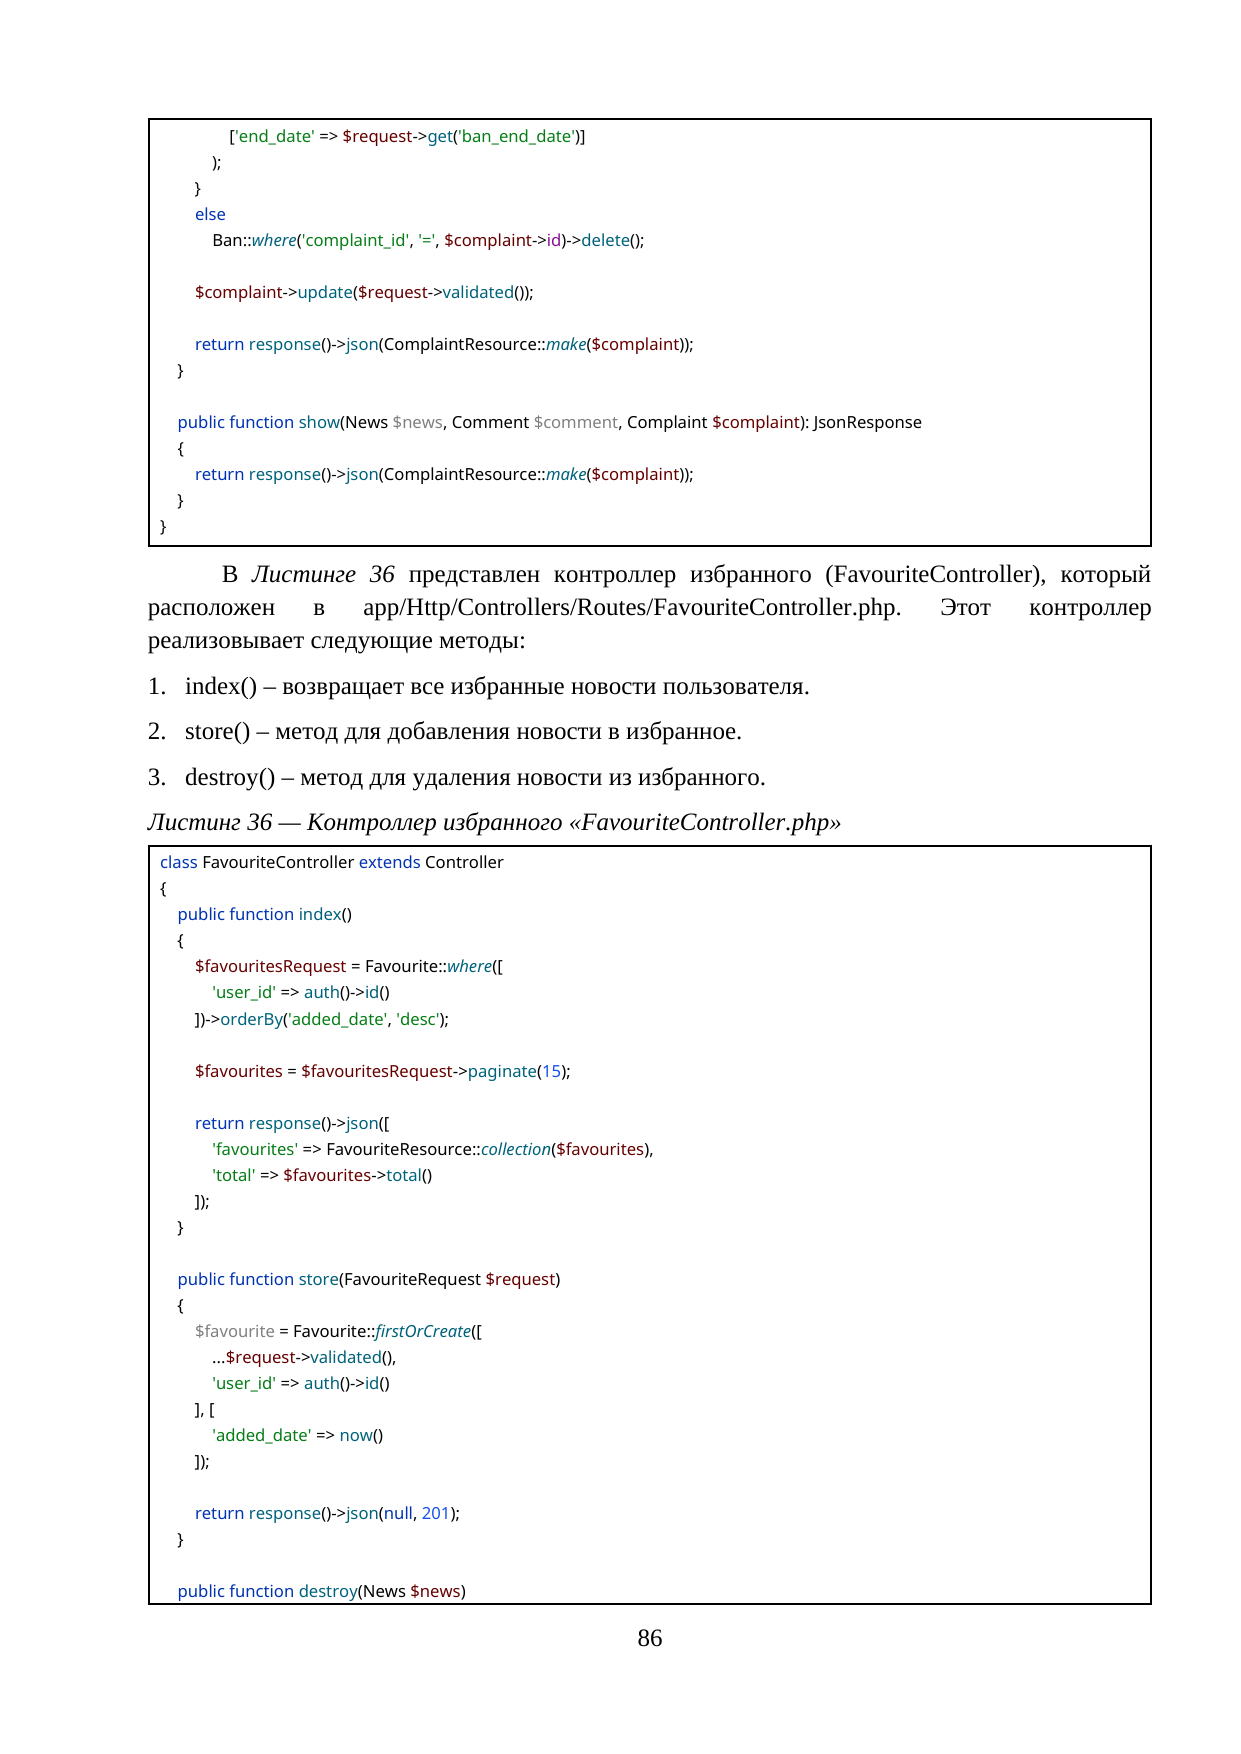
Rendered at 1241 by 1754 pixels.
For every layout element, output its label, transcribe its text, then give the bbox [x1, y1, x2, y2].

text В Листинге 36 представлен контроллер избранного (FavouriteController), который расположен в app/Http/Controllers/Routes/FavouriteController.php. Этот контроллер реализовывает следующие методы: [148, 559, 1152, 654]
list Листинг 36 — Контроллер избранного «FavouriteController.php» [148, 807, 1152, 836]
picture [265, 1013, 272, 1023]
picture [255, 237, 261, 244]
picture [330, 1376, 334, 1389]
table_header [150, 847, 1150, 1603]
picture [330, 985, 334, 998]
list destroy() – метод для удаления новости из избранного. [148, 762, 1152, 791]
list store() – метод для добавления новости в избранное. [148, 716, 1152, 745]
list index() – возвращает все избранные новости пользователя. [148, 671, 1152, 699]
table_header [150, 120, 1150, 545]
picture [448, 963, 455, 970]
